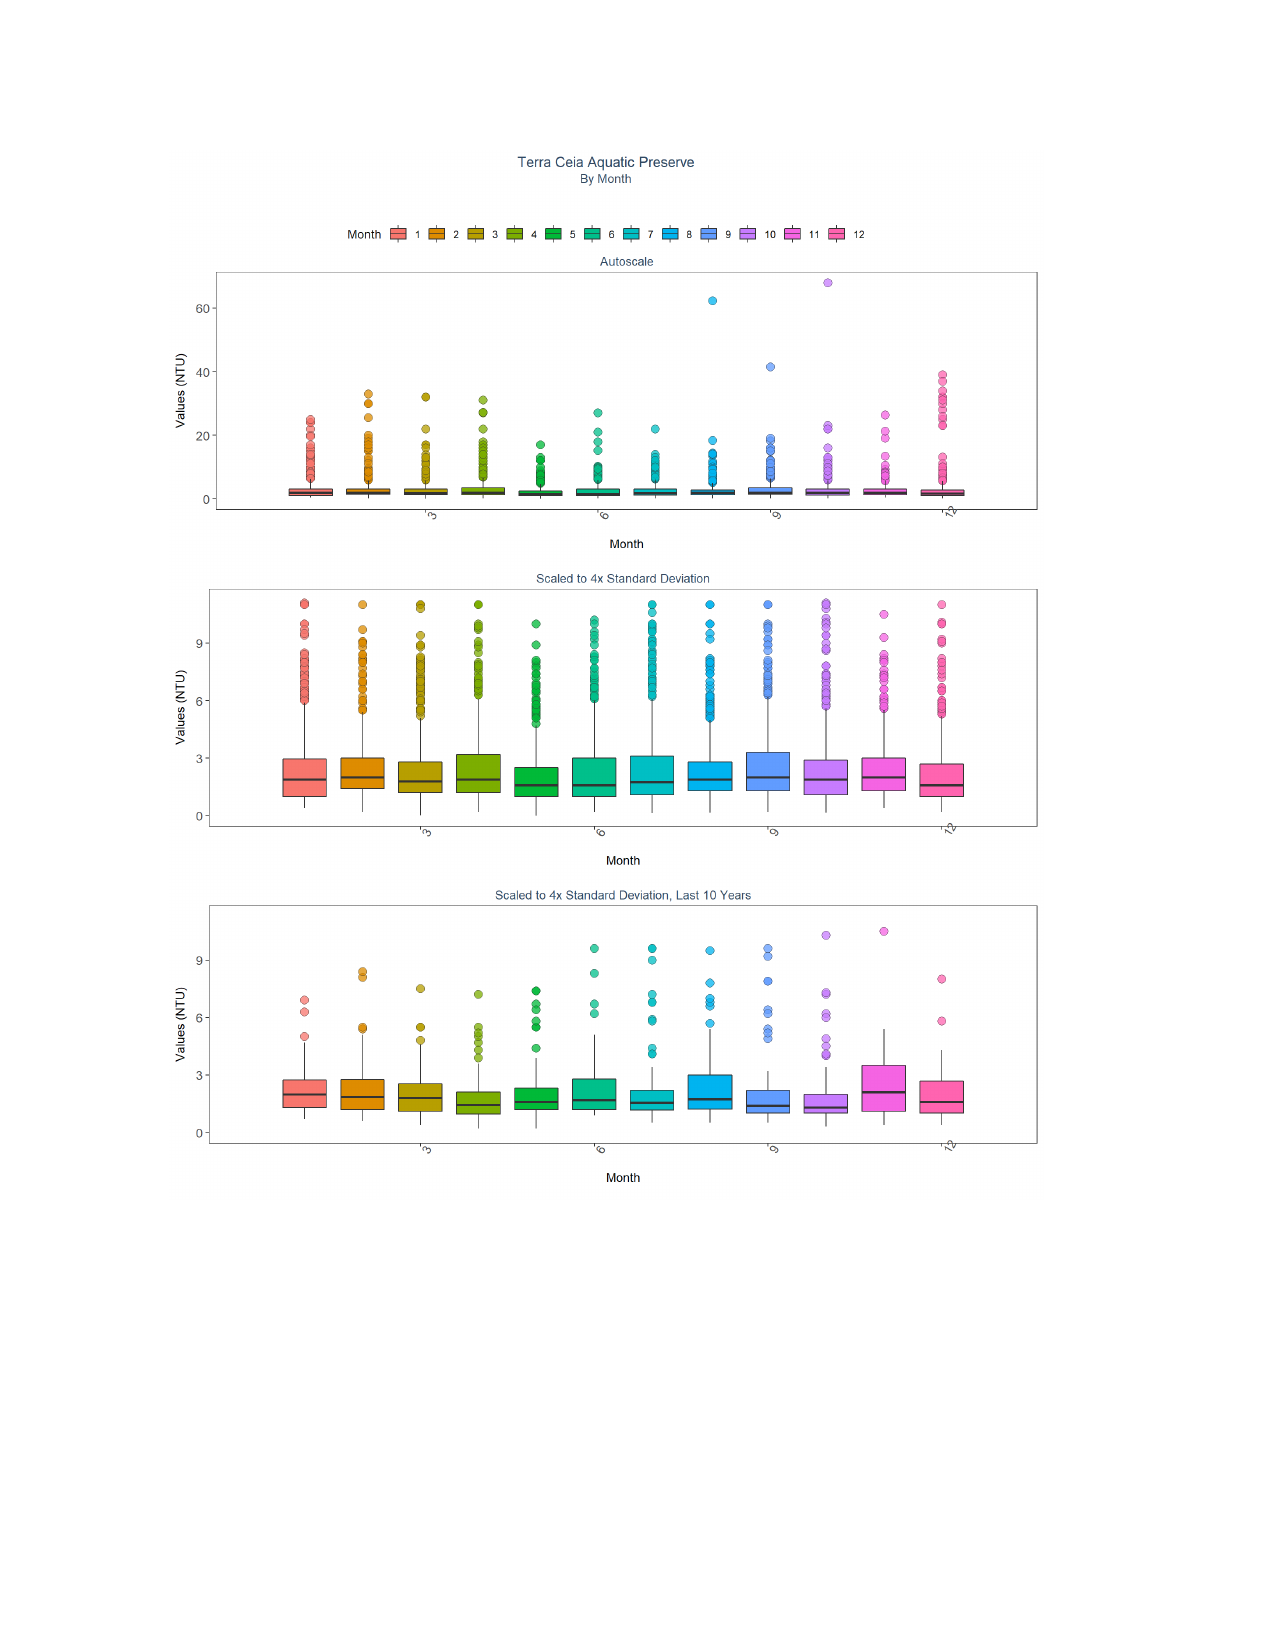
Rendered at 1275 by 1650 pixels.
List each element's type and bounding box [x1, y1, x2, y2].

picture [168, 150, 1044, 1200]
